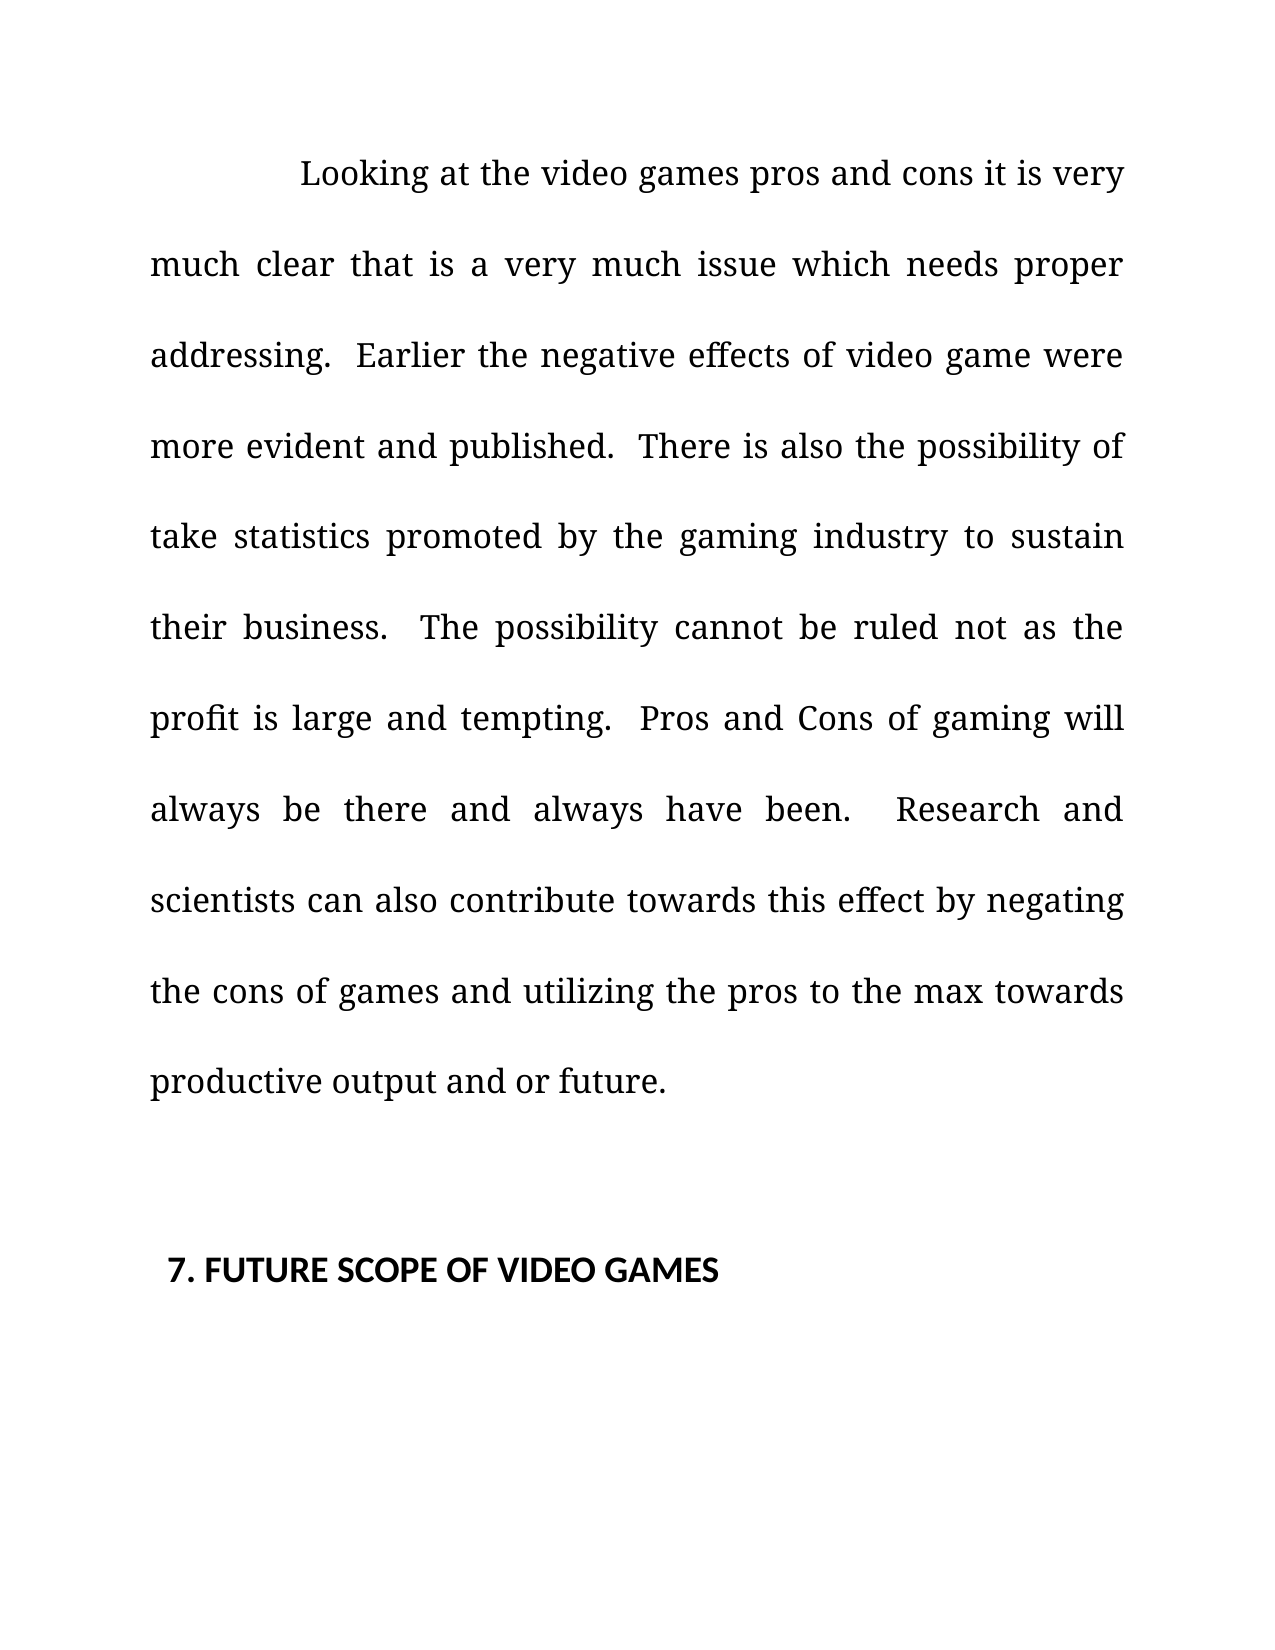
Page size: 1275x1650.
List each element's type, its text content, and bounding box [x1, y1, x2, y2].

text 7. FUTURE SCOPE OF VIDEO GAMES [150, 1246, 1125, 1291]
text Looking at the video games pros and cons it is very much clear that is a very much issue which needs proper addressing. Earlier the negative effects of video game were more evident and published. There is also the possibility of take statistics promoted by the gaming industry to sustain their business. The possibility cannot be ruled not as the profit is large and tempting. Pros and Cons of gaming will always be there and always have been. Research and scientists can also contribute towards this effect by negating the cons of games and utilizing the pros to the max towards productive output and or future. [150, 150, 1125, 1104]
